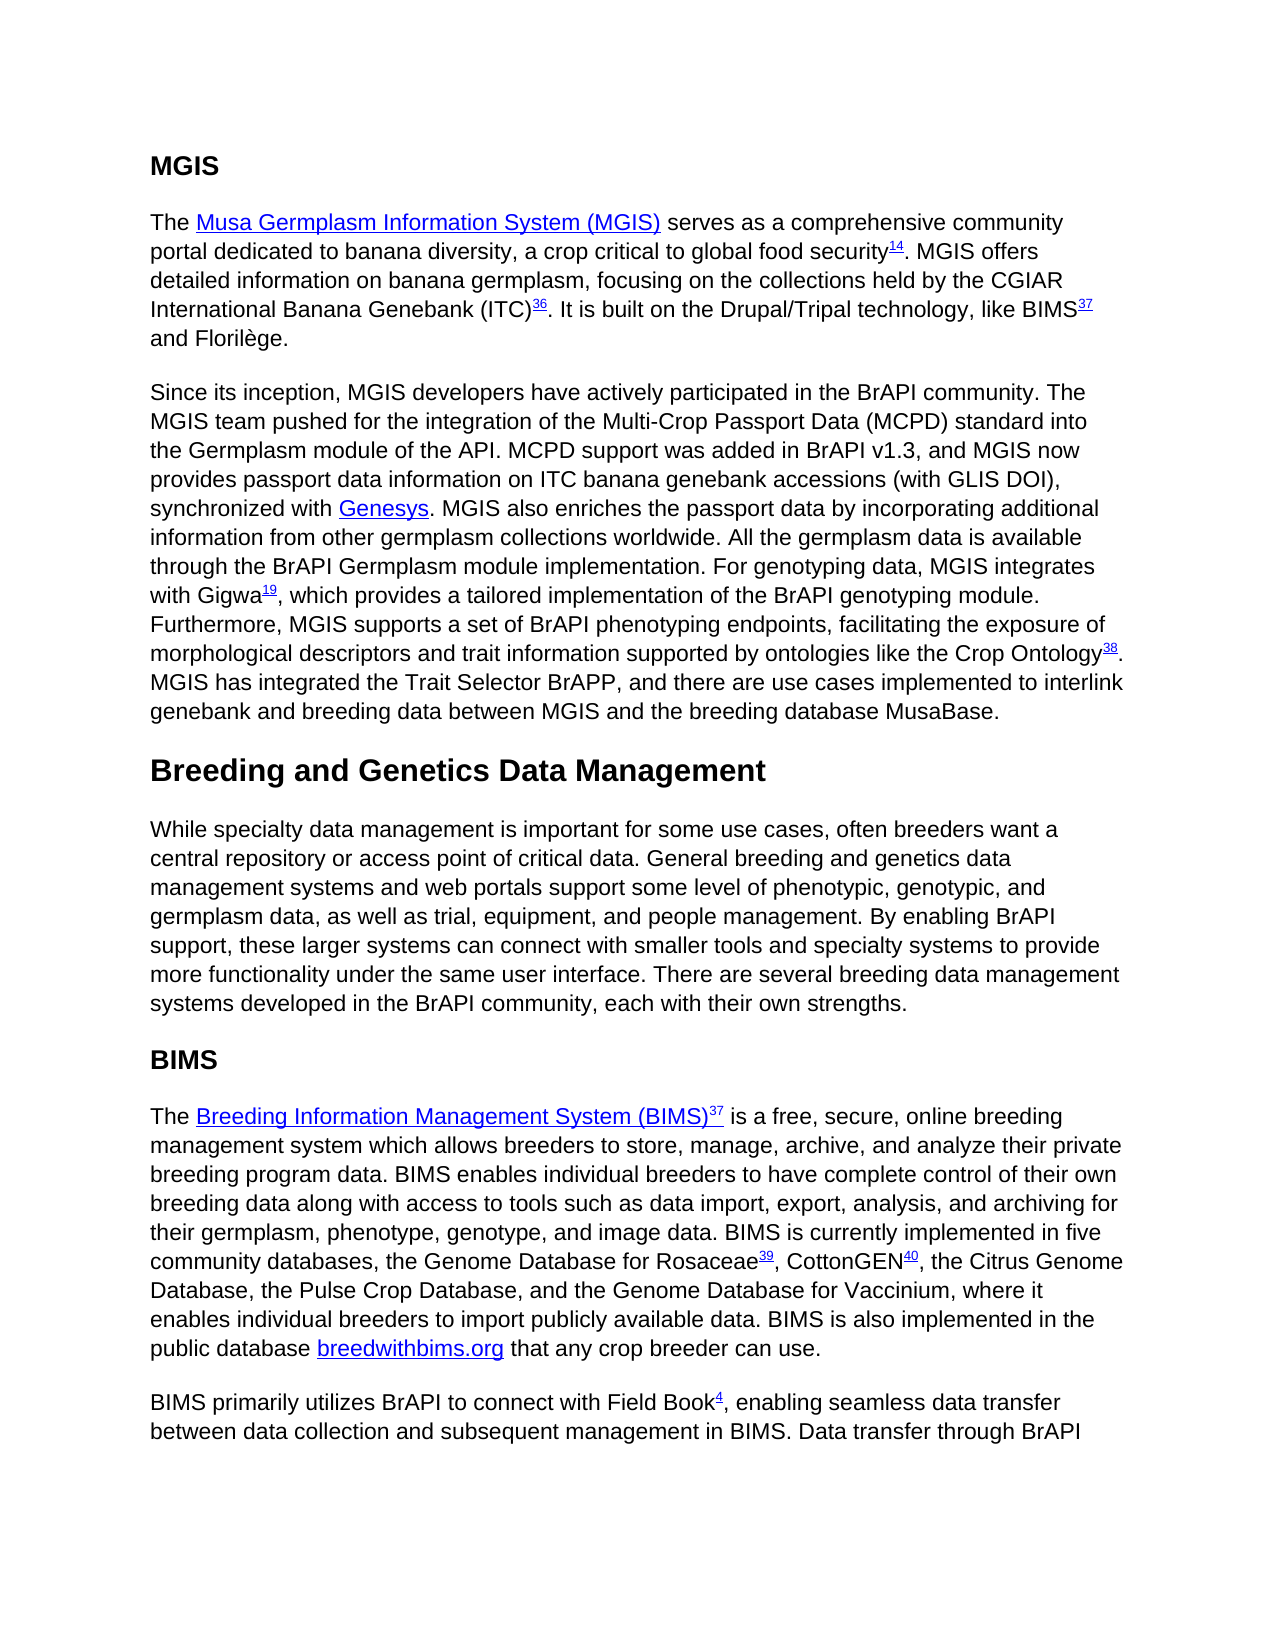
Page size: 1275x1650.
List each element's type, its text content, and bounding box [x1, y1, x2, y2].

text Since its inception, MGIS developers have actively participated in the BrAPI community. The MGIS team pushed for the integration of the Multi-Crop Passport Data (MCPD) standard into the Germplasm module of the API. MCPD support was added in BrAPI v1.3, and MGIS now provides passport data information on ITC banana genebank accessions (with GLIS DOI), synchronized with Genesys. MGIS also enriches the passport data by incorporating additional information from other germplasm collections worldwide. All the germplasm data is available through the BrAPI Germplasm module implementation. For genotyping data, MGIS integrates with Gigwa19, which provides a tailored implementation of the BrAPI genotyping module. Furthermore, MGIS supports a set of BrAPI phenotyping endpoints, facilitating the exposure of morphological descriptors and trait information supported by ontologies like the Crop Ontology38. MGIS has integrated the Trait Selector BrAPP, and there are use cases implemented to interlink genebank and breeding data between MGIS and the breeding database MusaBase. [150, 379, 1125, 724]
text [150, 1389, 1125, 1444]
subtitle Breeding and Genetics Data Management [150, 752, 1125, 788]
text The Musa Germplasm Information System (MGIS) serves as a comprehensive community portal dedicated to banana diversity, a crop critical to global food security14. MGIS offers detailed information on banana germplasm, focusing on the collections held by the CGIAR International Banana Genebank (ITC)36. It is built on the Drupal/Tripal technology, like BIMS37 and Florilège. [150, 209, 1125, 352]
text While specialty data management is important for some use cases, often breeders want a central repository or access point of critical data. General breeding and genetics data management systems and web portals support some level of phenotypic, genotypic, and germplasm data, as well as trial, equipment, and people management. By enabling BrAPI support, these larger systems can connect with smaller tools and specialty systems to provide more functionality under the same user interface. There are several breeding data management systems developed in the BrAPI community, each with their own strengths. [150, 816, 1125, 1016]
text The Breeding Information Management System (BIMS)37 is a free, secure, online breeding management system which allows breeders to store, manage, archive, and analyze their private breeding program data. BIMS enables individual breeders to have complete control of their own breeding data along with access to tools such as data import, export, analysis, and archiving for their germplasm, phenotype, genotype, and image data. BIMS is currently implemented in five community databases, the Genome Database for Rosaceae39, CottonGEN40, the Citrus Genome Database, the Pulse Crop Database, and the Genome Database for Vaccinium, where it enables individual breeders to import publicly available data. BIMS is also implemented in the public database breedwithbims.org that any crop breeder can use. [150, 1103, 1125, 1361]
subtitle MGIS [150, 150, 1125, 181]
subtitle BIMS [150, 1044, 1125, 1075]
